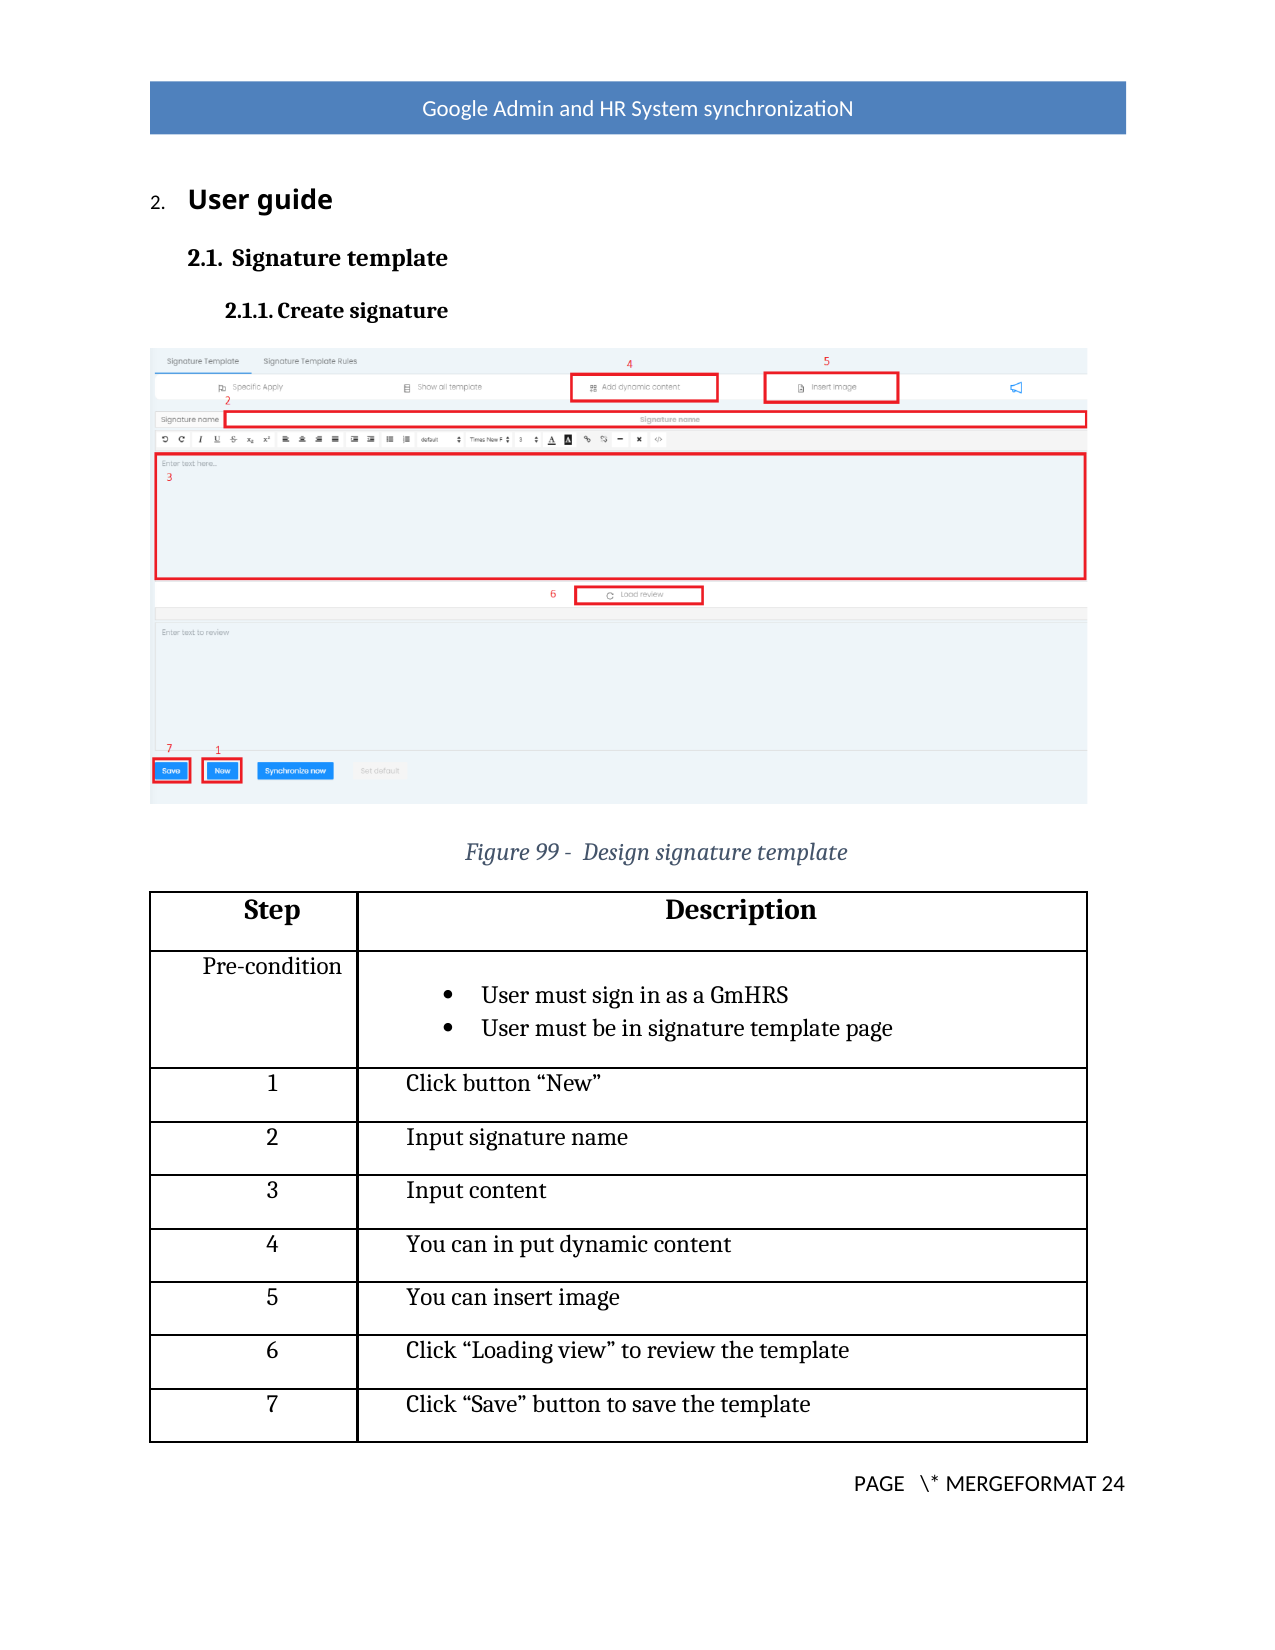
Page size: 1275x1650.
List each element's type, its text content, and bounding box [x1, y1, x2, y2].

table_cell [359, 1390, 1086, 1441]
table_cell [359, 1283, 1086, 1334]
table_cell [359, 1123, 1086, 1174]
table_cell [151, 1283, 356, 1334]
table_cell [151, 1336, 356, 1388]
subtitle User guide [150, 181, 1125, 218]
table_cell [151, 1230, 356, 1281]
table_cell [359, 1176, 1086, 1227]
picture [150, 348, 1088, 804]
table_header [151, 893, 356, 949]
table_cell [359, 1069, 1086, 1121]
subtitle Signature template [187, 244, 1125, 273]
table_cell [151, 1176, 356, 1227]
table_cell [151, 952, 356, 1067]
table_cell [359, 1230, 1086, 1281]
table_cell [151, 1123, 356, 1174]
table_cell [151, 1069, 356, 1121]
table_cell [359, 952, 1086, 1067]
subtitle Create signature [225, 298, 1125, 324]
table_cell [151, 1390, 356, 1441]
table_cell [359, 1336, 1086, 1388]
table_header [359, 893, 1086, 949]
